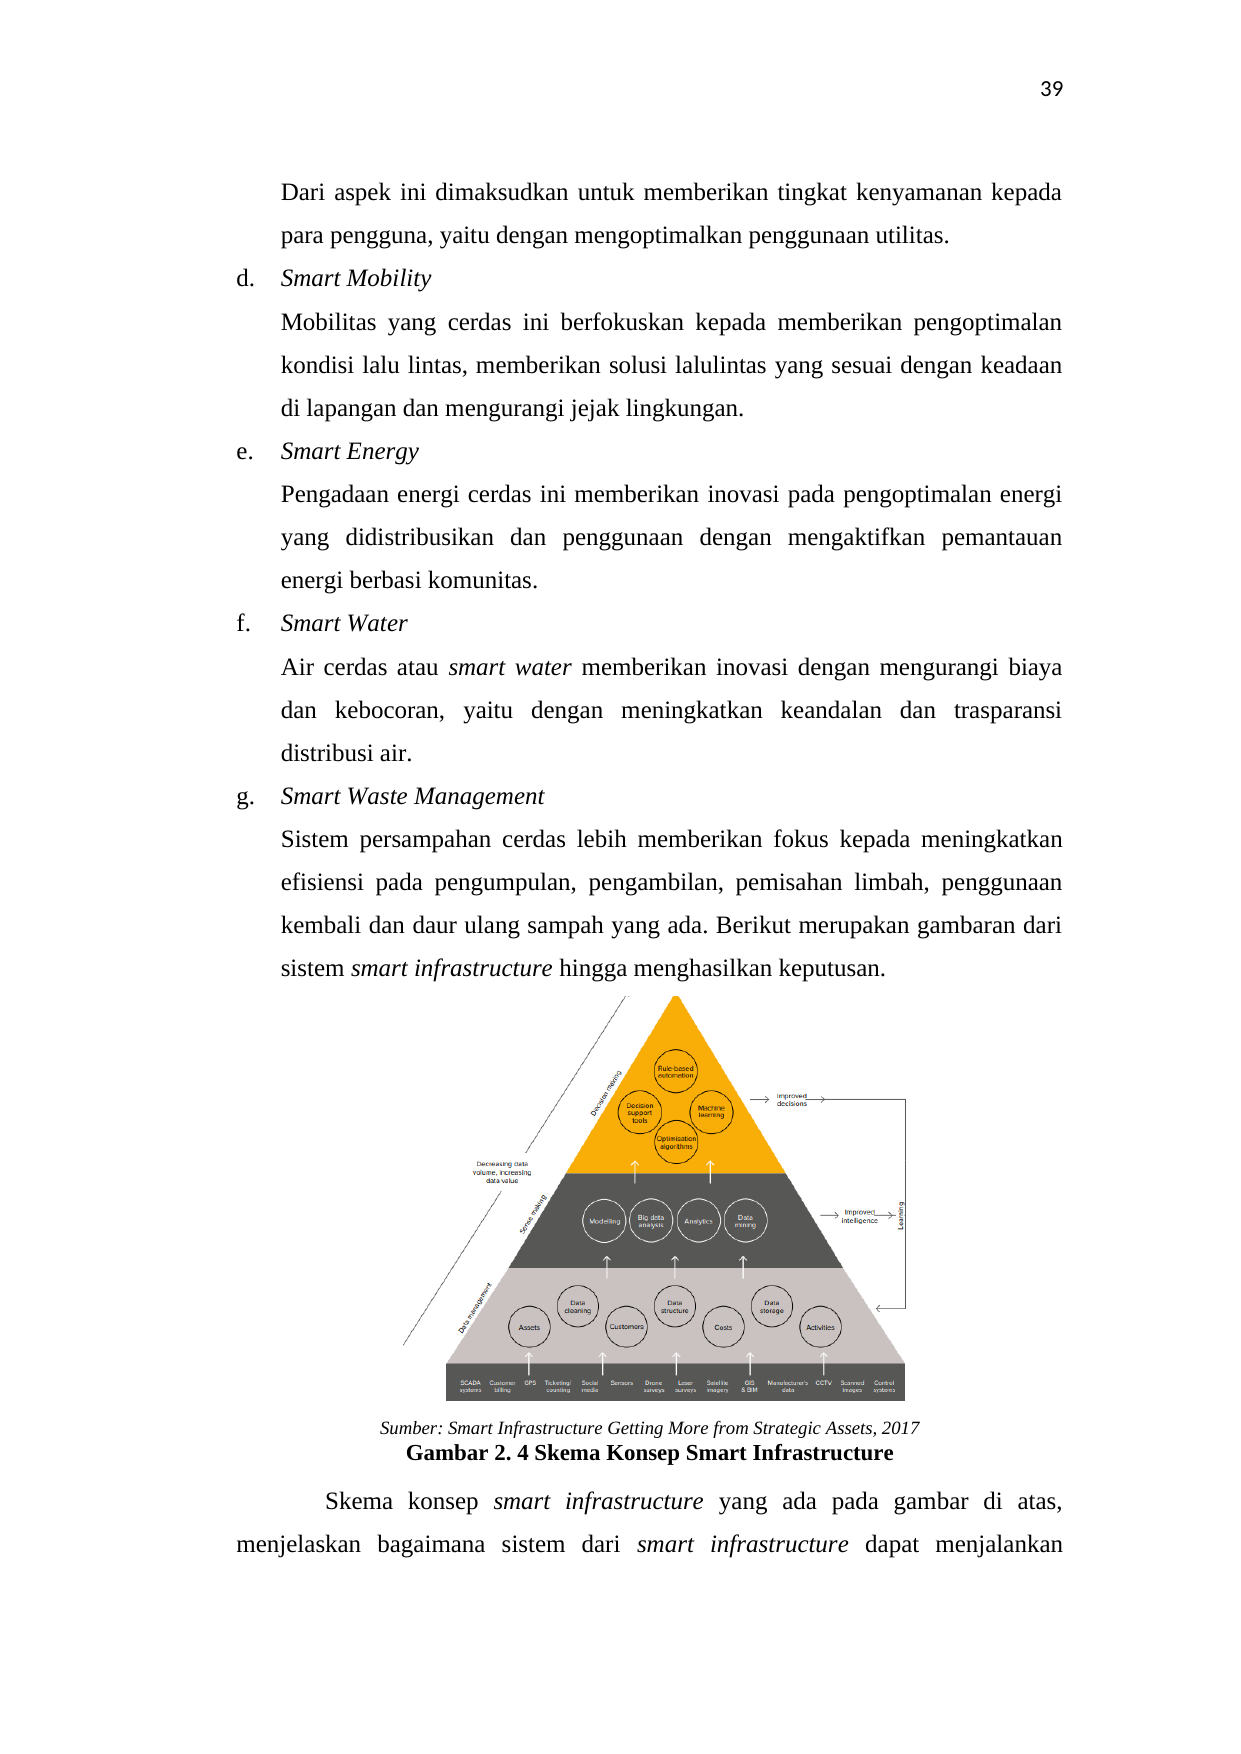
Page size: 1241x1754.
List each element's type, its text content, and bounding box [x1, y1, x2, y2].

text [236, 1486, 1063, 1558]
list Mobilitas yang cerdas ini berfokuskan kepada memberikan pengoptimalan kondisi lalu lintas, memberikan solusi lalulintas yang sesuai dengan keadaan di lapangan dan mengurangi jejak lingkungan. [281, 307, 1063, 422]
list Smart Energy [236, 436, 1063, 465]
list Sumber: Smart Infrastructure Getting More from Strategic Assets, 2017 [236, 1417, 1063, 1438]
list Pengadaan energi cerdas ini memberikan inovasi pada pengoptimalan energi yang didistribusikan dan penggunaan dengan mengaktifkan pemantauan energi berbasi komunitas. [281, 479, 1063, 594]
text Gambar 2. 4 Skema Konsep Smart Infrastructure [236, 1438, 1063, 1465]
list Air cerdas atau smart water memberikan inovasi dengan mengurangi biaya dan kebocoran, yaitu dengan meningkatkan keandalan dan trasparansi distribusi air. [281, 652, 1063, 767]
list Smart Water [236, 608, 1063, 637]
list Smart Mobility [236, 263, 1063, 292]
list Dari aspek ini dimaksudkan untuk memberikan tingkat kenyamanan kepada para pengguna, yaitu dengan mengoptimalkan penggunaan utilitas. [281, 177, 1063, 249]
picture [383, 996, 916, 1403]
list Smart Waste Management [236, 781, 1063, 810]
list Sistem persampahan cerdas lebih memberikan fokus kepada meningkatkan efisiensi pada pengumpulan, pengambilan, pemisahan limbah, penggunaan kembali dan daur ulang sampah yang ada. Berikut merupakan gambaran dari sistem smart infrastructure hingga menghasilkan keputusan. [281, 824, 1063, 982]
